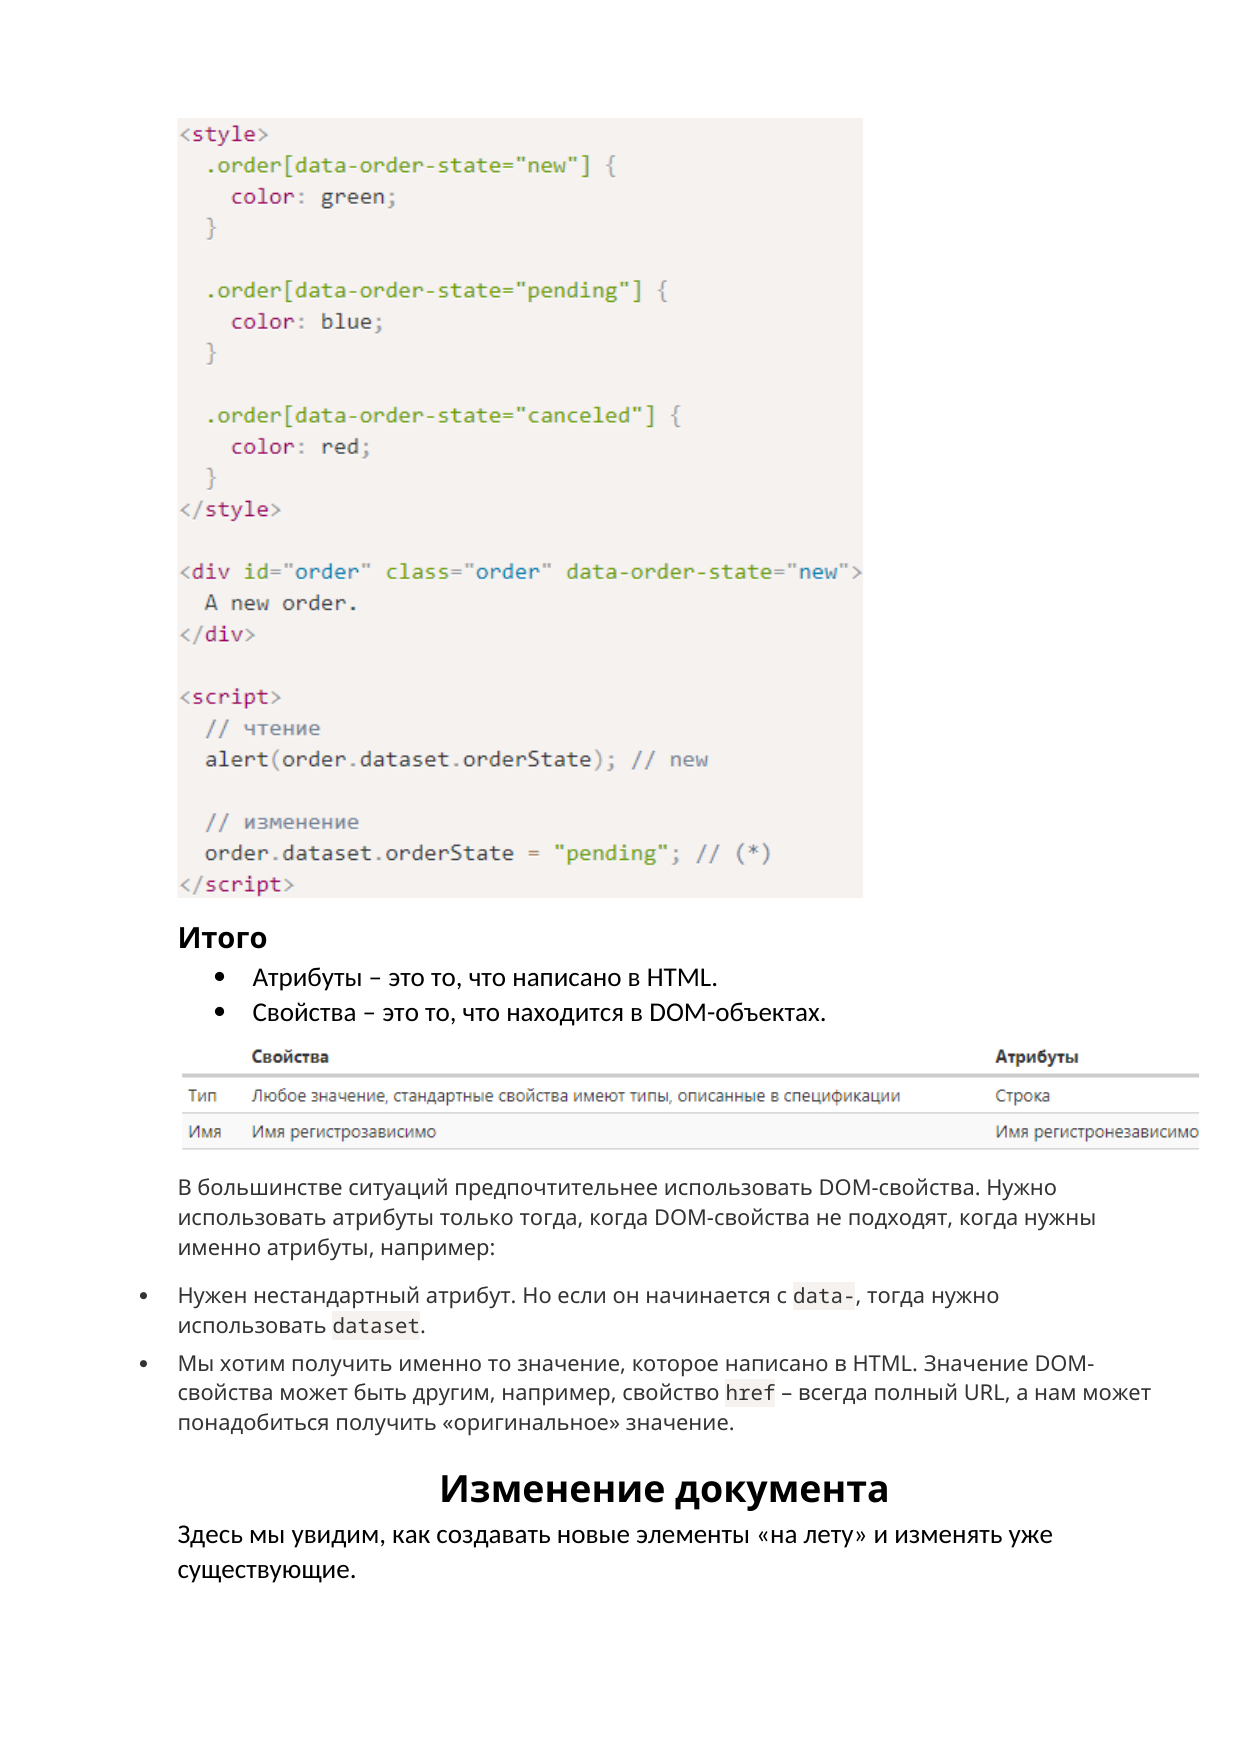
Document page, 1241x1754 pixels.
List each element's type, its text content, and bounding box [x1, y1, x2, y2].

list Мы хотим получить именно то значение, которое написано в HTML. Значение DOM-свойства может быть другим, например, свойство href – всегда полный URL, а нам может понадобиться получить «оригинальное» значение. [140, 1348, 1152, 1437]
subtitle Итого [177, 917, 1152, 957]
picture [177, 1047, 1200, 1151]
picture [177, 118, 864, 898]
subtitle Изменение документа [177, 1462, 1152, 1513]
list Свойства – это то, что находится в DOM-объектах. [215, 996, 1152, 1029]
text В большинстве ситуаций предпочтительнее использовать DOM-свойства. Нужно использовать атрибуты только тогда, когда DOM-свойства не подходят, когда нужны именно атрибуты, например: [177, 1172, 1152, 1262]
list Атрибуты – это то, что написано в HTML. [215, 960, 1152, 993]
text Здесь мы увидим, как создавать новые элементы «на лету» и изменять уже существующие. [177, 1517, 1152, 1586]
list Нужен нестандартный атрибут. Но если он начинается с data-, тогда нужно использовать dataset. [140, 1281, 1152, 1340]
